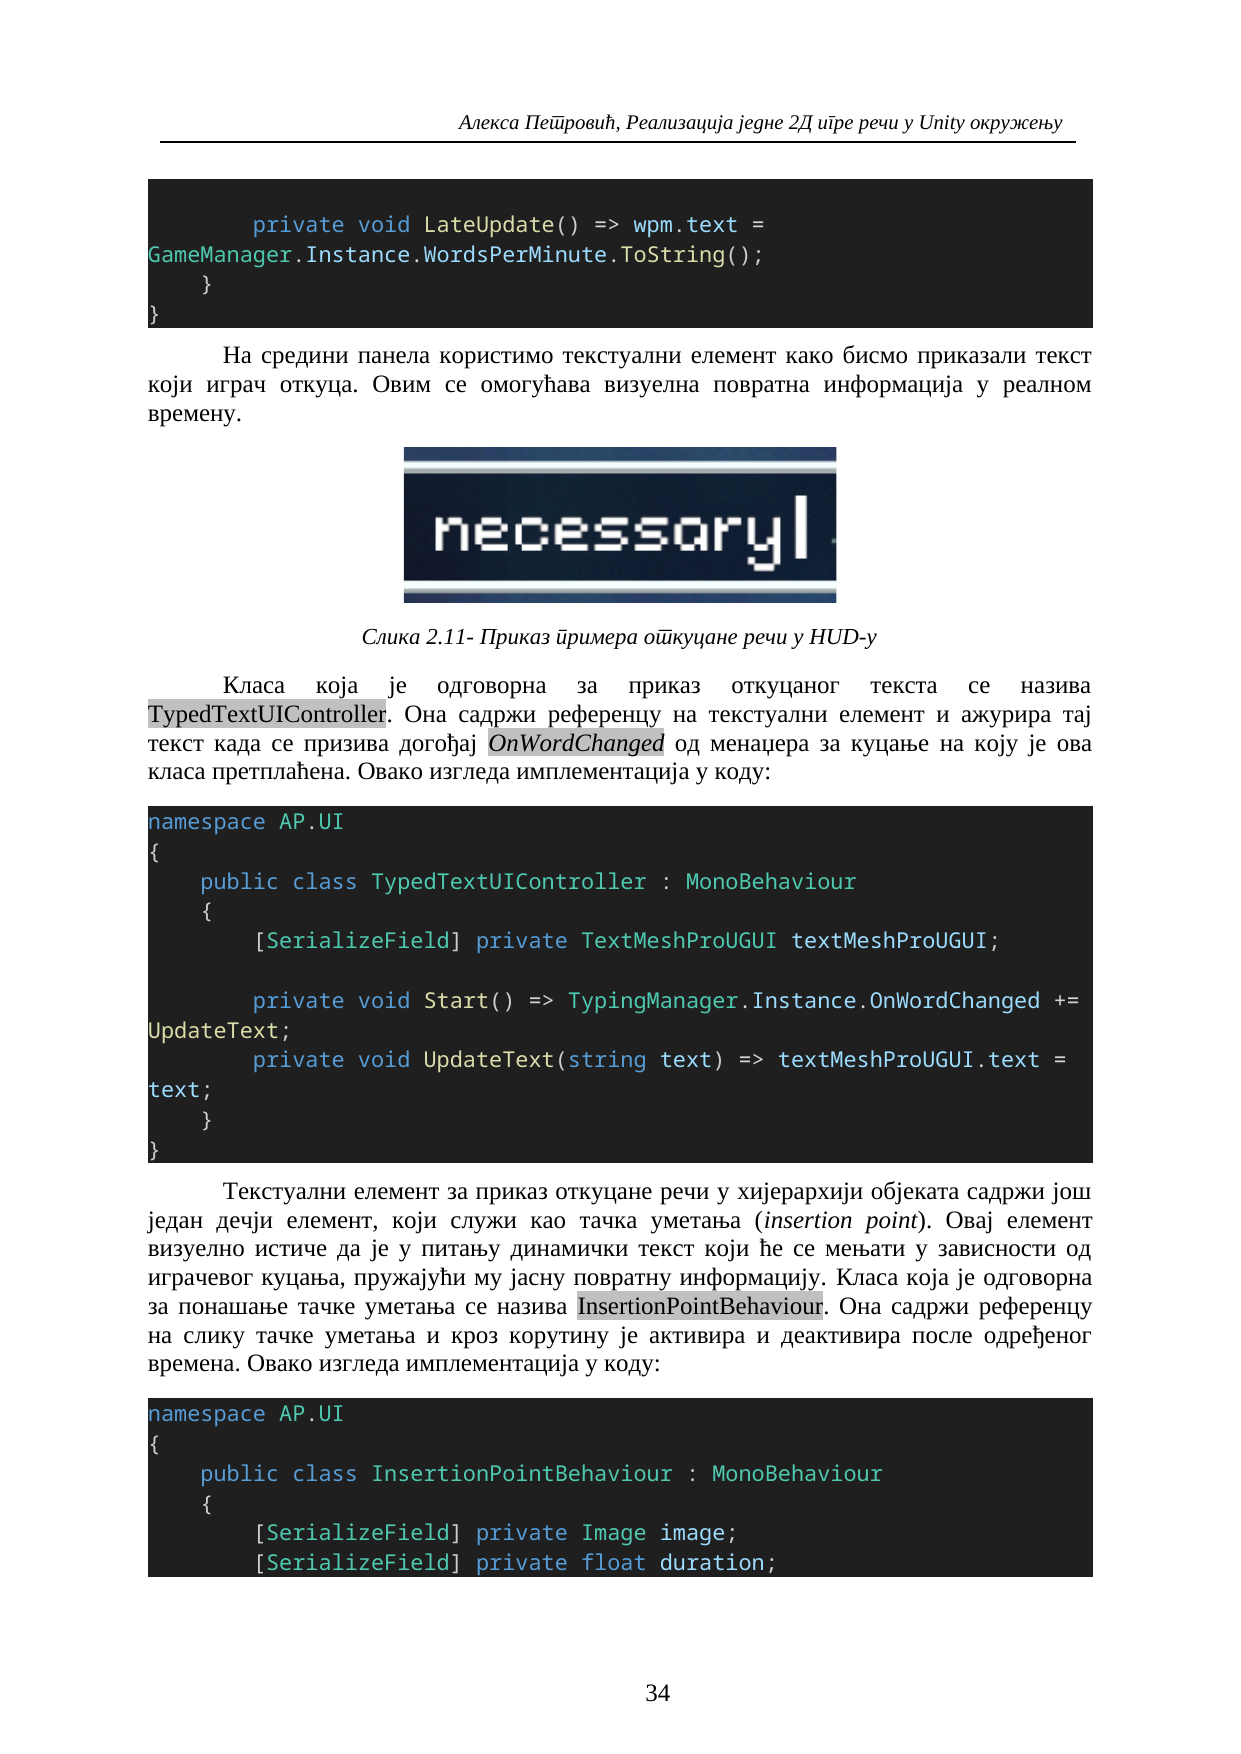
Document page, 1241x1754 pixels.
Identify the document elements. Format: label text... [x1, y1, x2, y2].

text namespace AP.UI [148, 806, 1093, 836]
text { [148, 836, 1093, 866]
text } [148, 298, 1093, 328]
text [SerializeField] private Image image; [148, 1517, 1093, 1547]
text } [148, 268, 1093, 298]
text public class TypedTextUIController : MonoBehaviour [148, 866, 1093, 895]
picture [403, 447, 837, 603]
text { [148, 1428, 1093, 1458]
text private void LateUpdate() => wpm.text = GameManager.Instance.WordsPerMinute.ToString(); [148, 209, 1093, 268]
text [SerializeField] private float duration; [148, 1547, 1093, 1577]
text На средини панела користимо текстуални елемент како бисмо приказали текст који играч откуца. Овим се омогућава визуелна повратна информација у реалном времену. [148, 340, 1093, 427]
text { [148, 1487, 1093, 1517]
text [SerializeField] private TextMeshProUGUI textMeshProUGUI; [148, 925, 1093, 955]
text namespace AP.UI [148, 1398, 1093, 1428]
text } [148, 1104, 1093, 1134]
text Слика 2.11- Приказ примера откуцане речи у HUD-у [148, 623, 1093, 649]
text Класа која је одговорна за приказ откуцаног текста се назива TypedTextUIController. Она садржи референцу на текстуални елемент и ажурира тај текст када се призива догођај OnWordChanged од менаџера за куцање на коју је ова класа претплаћена. Овако изгледа имплементација у коду: [148, 670, 1093, 785]
text { [148, 895, 1093, 925]
text private void UpdateText(string text) => textMeshProUGUI.text = text; [148, 1044, 1093, 1104]
text public class InsertionPointBehaviour : MonoBehaviour [148, 1458, 1093, 1487]
text } [148, 1134, 1093, 1163]
text private void Start() => TypingManager.Instance.OnWordChanged += UpdateText; [148, 985, 1093, 1044]
text Текстуални елемент за приказ откуцане речи у хијерархији објеката садржи још један дечји елемент, који служи као тачка уметања (insertion point). Овај елемент визуелно истиче да је у питању динамички текст који ће се мењати у зависности од играчевог куцања, пружајући му јасну повратну информацију. Класа која је одговорна за понашање тачке уметања се назива InsertionPointBehaviour. Она садржи референцу на слику тачке уметања и кроз корутину је активира и деактивира после одређеног времена. Овако изгледа имплементација у коду: [148, 1176, 1093, 1377]
